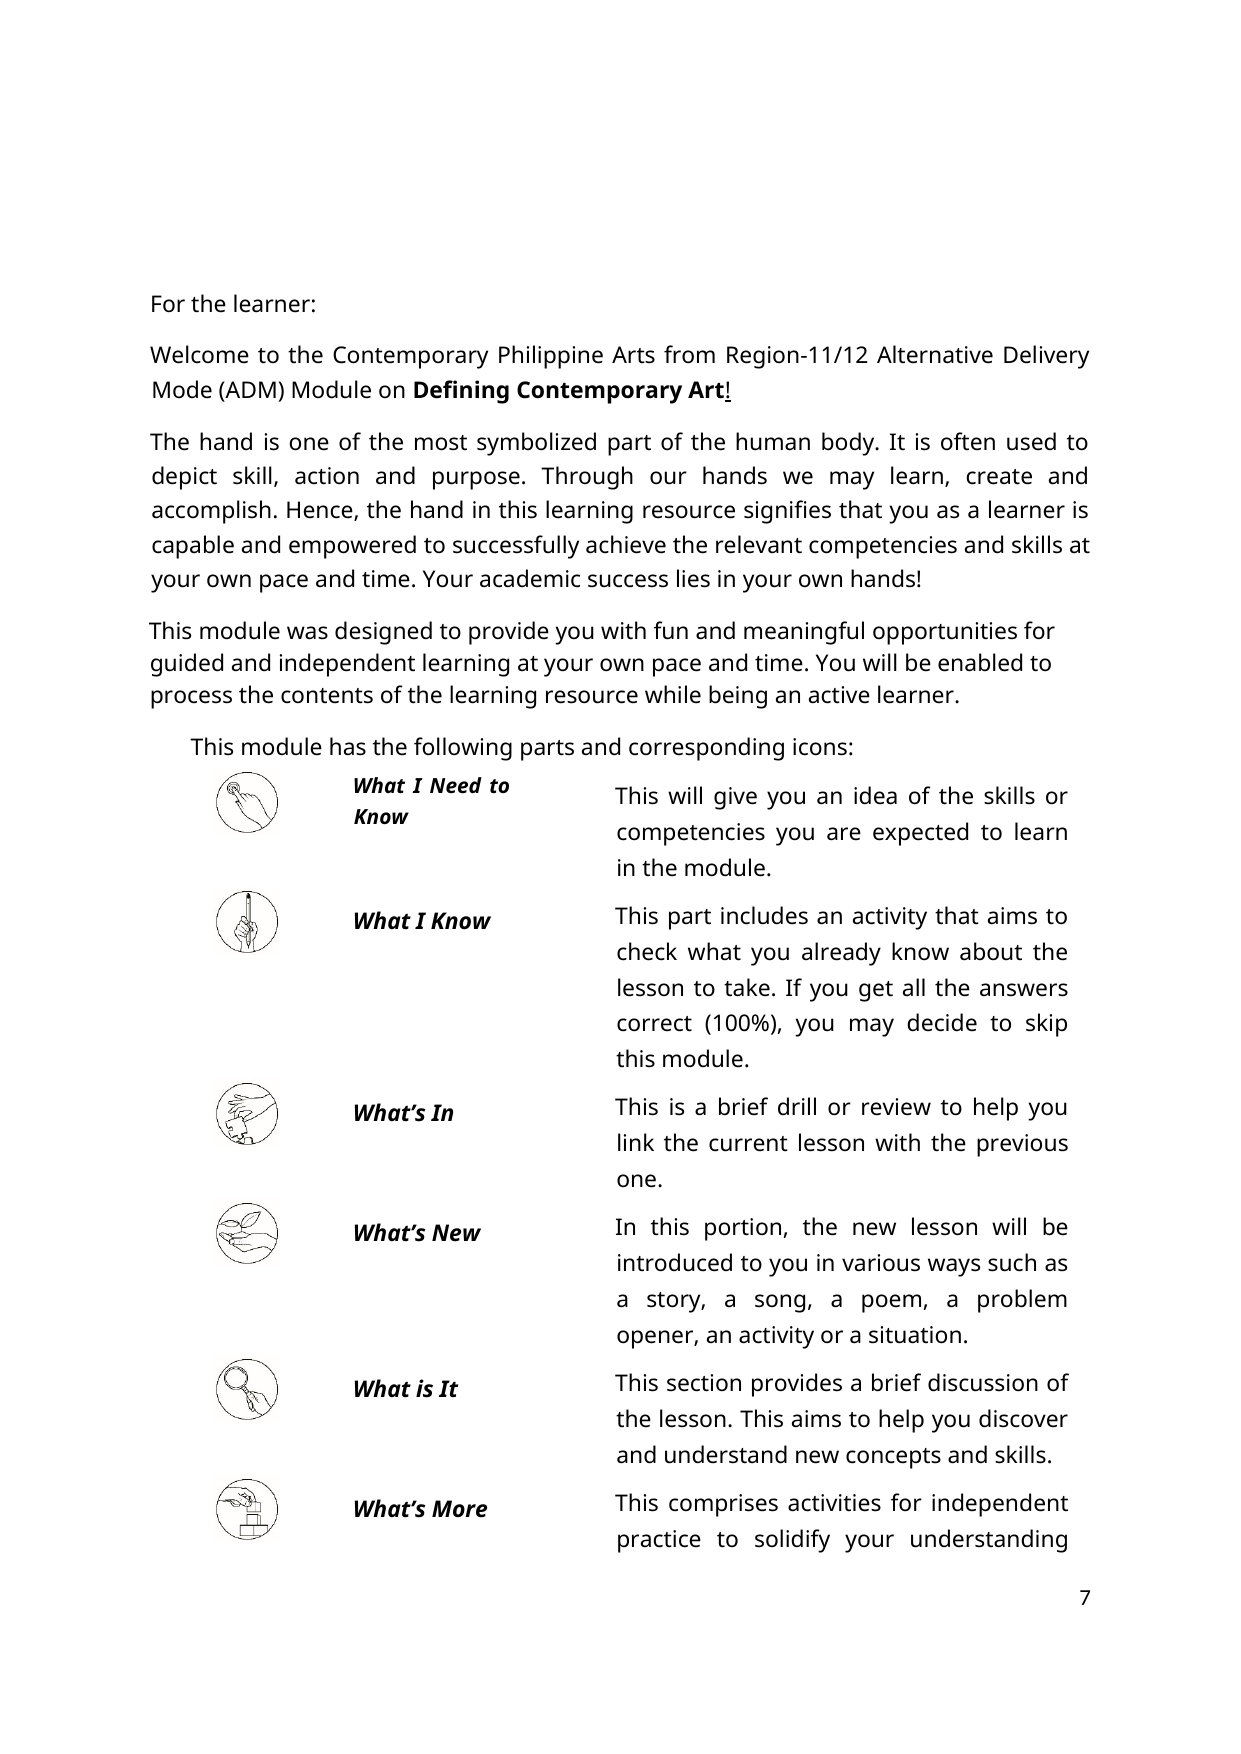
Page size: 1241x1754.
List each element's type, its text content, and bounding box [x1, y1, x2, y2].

picture [212, 767, 281, 835]
table_cell This section provides a brief discussion of the lesson. This aims to help you discover and understand new concepts and skills. [564, 1355, 1089, 1474]
picture [212, 887, 281, 955]
table_cell [150, 1355, 563, 1474]
table_cell [150, 1199, 563, 1354]
picture [212, 1078, 281, 1147]
table_cell [150, 1079, 563, 1199]
picture [212, 1474, 281, 1542]
table_cell [150, 887, 563, 1079]
table_header This will give you an idea of the skills or competencies you are expected to learn in the module. [564, 767, 1089, 887]
table_cell [150, 1475, 563, 1554]
text This module has the following parts and corresponding icons: [190, 731, 1082, 762]
text Welcome to the Contemporary Philippine Arts from Region-11/12 Alternative Delivery Mode (ADM) Module on Defining Contemporary Art! [150, 339, 1091, 405]
picture [212, 1198, 281, 1266]
picture [212, 1354, 281, 1422]
table_cell This is a brief drill or review to help you link the current lesson with the previous one. [564, 1079, 1089, 1199]
table_cell This part includes an activity that aims to check what you already know about the lesson to take. If you get all the answers correct (100%), you may decide to skip this module. [564, 887, 1089, 1079]
table_cell In this portion, the new lesson will be introduced to you in various ways such as a story, a song, a poem, a problem opener, an activity or a situation. [564, 1199, 1089, 1354]
text The hand is one of the most symbolized part of the human body. It is often used to depict skill, action and purpose. Through our hands we may learn, create and accomplish. Hence, the hand in this learning resource signifies that you as a learner is capable and empowered to successfully achieve the relevant competencies and skills at your own pace and time. Your academic success lies in your own hands! [150, 426, 1091, 594]
text This module was designed to provide you with fun and meaningful opportunities for guided and independent learning at your own pace and time. You will be enabled to process the contents of the learning resource while being an active learner. [148, 615, 1091, 711]
text For the learner: [150, 288, 1091, 319]
table_header [150, 767, 563, 887]
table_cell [564, 1475, 1089, 1554]
